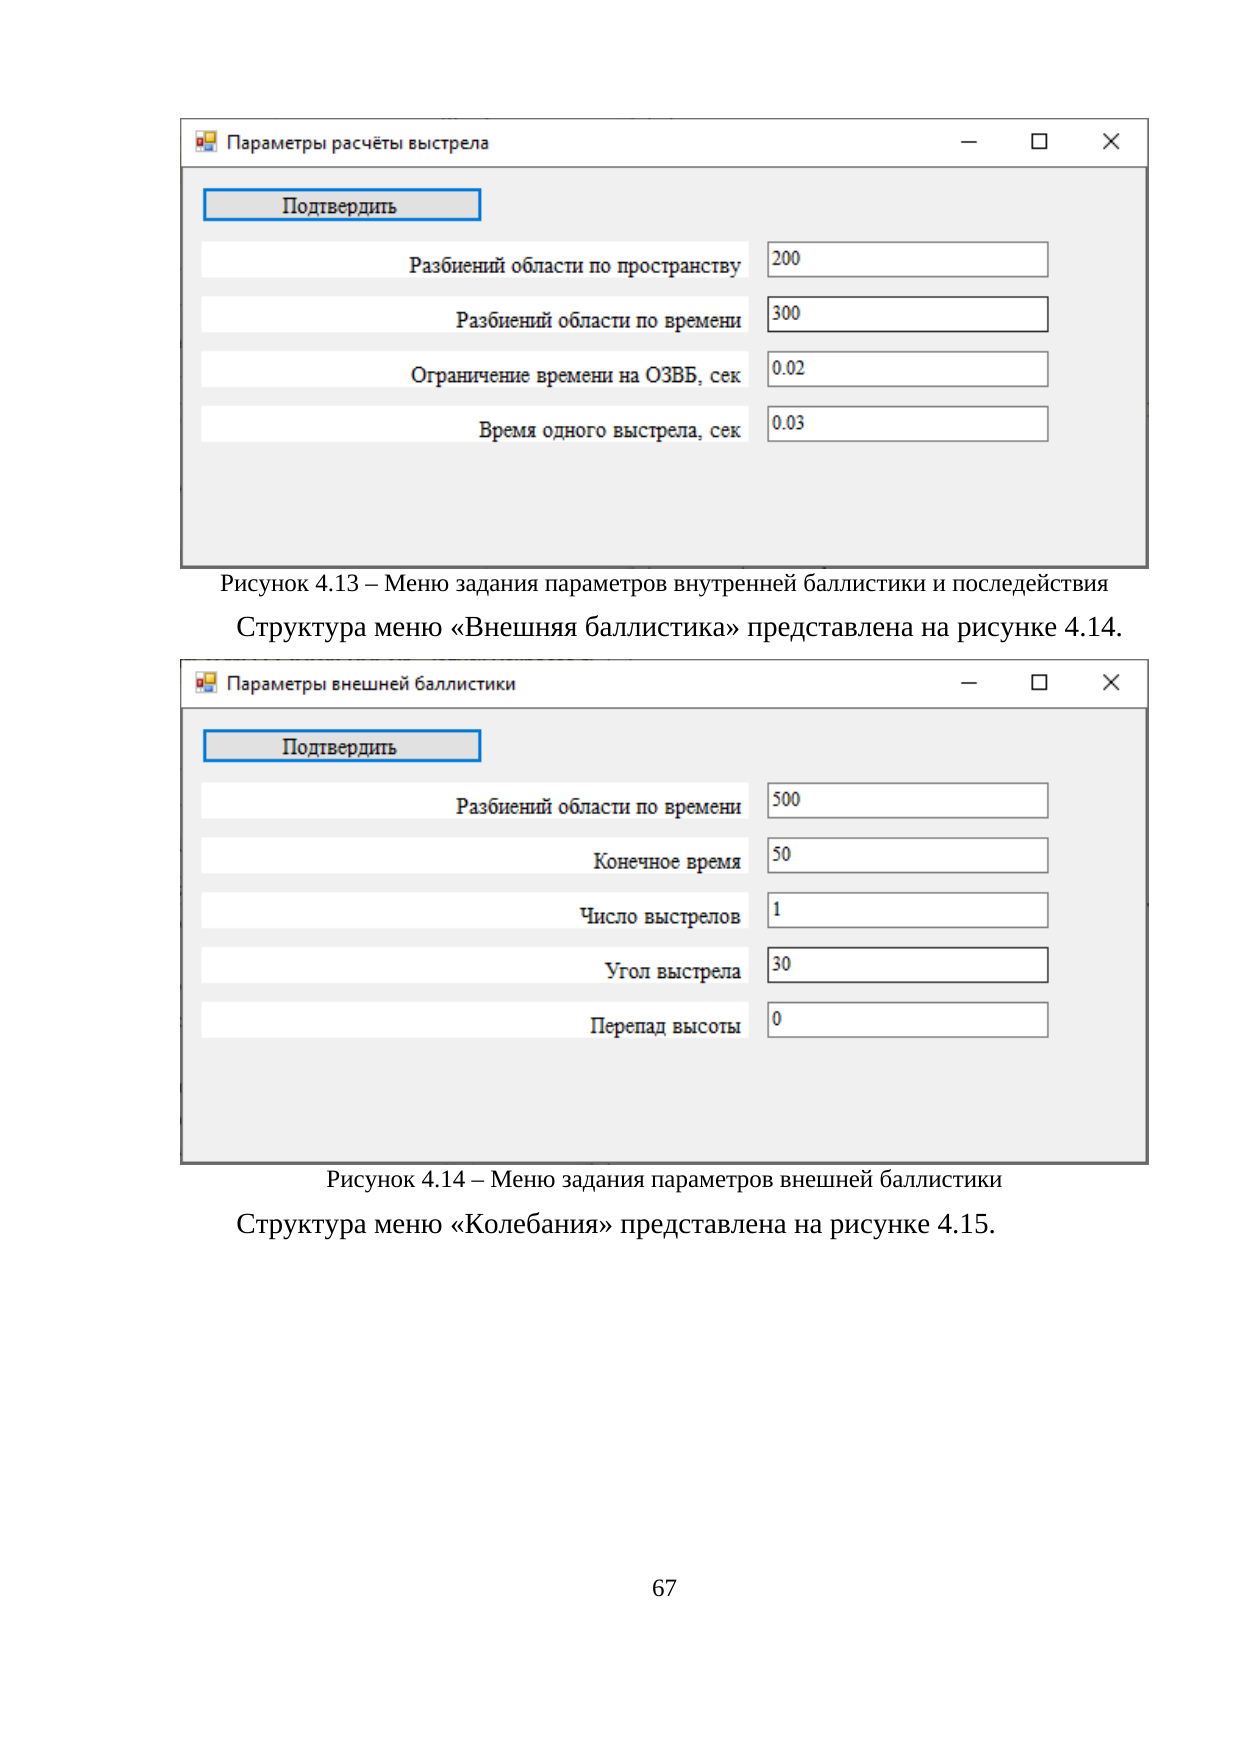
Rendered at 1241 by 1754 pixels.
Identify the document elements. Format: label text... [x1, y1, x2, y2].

text Рисунок 4.14 – Меню задания параметров внешней баллистики [177, 1164, 1152, 1193]
text Структура меню «Колебания» представлена на рисунке 4.15. [177, 1206, 1152, 1239]
picture [180, 659, 1149, 1165]
picture [180, 118, 1149, 569]
text Рисунок 4.13 – Меню задания параметров внутренней баллистики и последействия [177, 568, 1152, 597]
text Структура меню «Внешняя баллистика» представлена на рисунке 4.14. [177, 609, 1152, 643]
